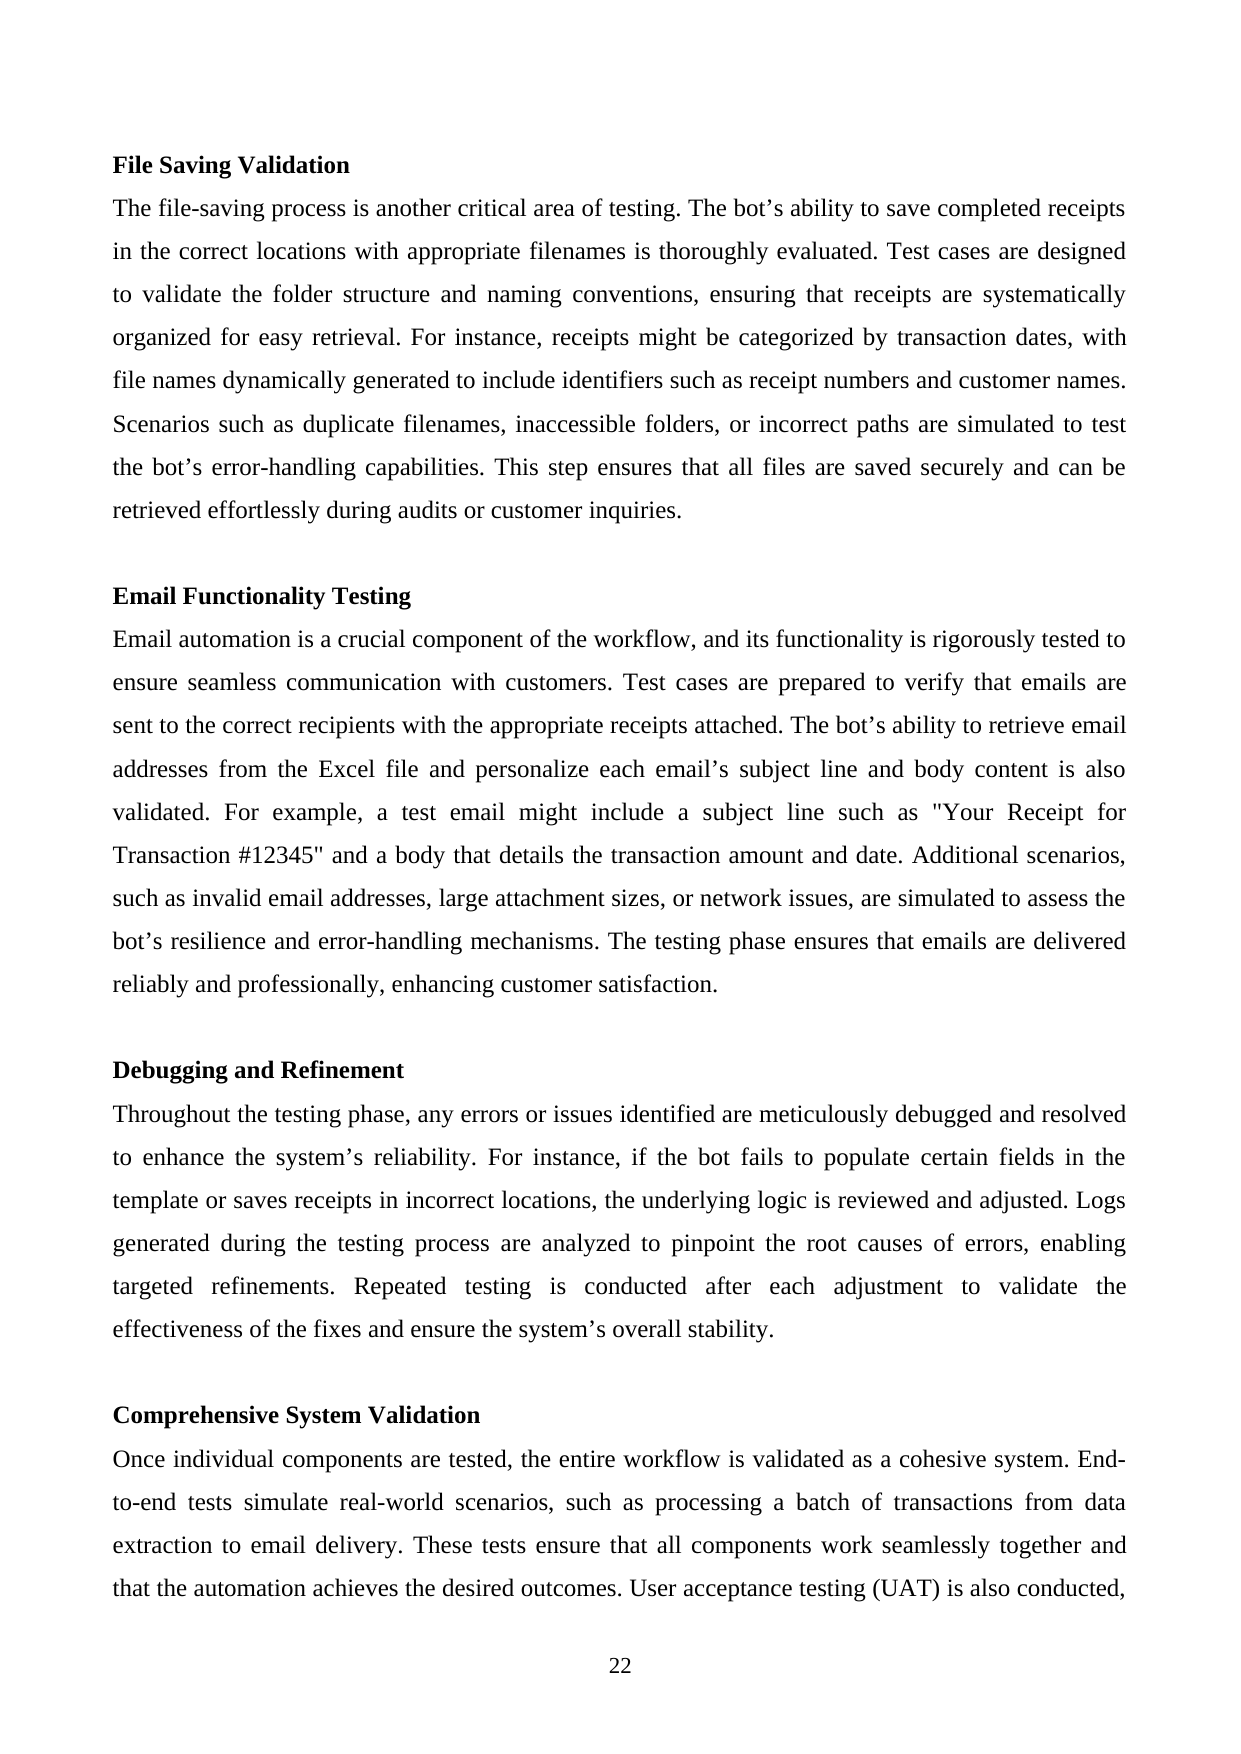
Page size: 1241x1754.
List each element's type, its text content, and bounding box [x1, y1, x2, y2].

text Debugging and Refinement [112, 1056, 1128, 1084]
text File Saving Validation [112, 150, 1128, 179]
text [112, 1444, 1128, 1602]
text Comprehensive System Validation [112, 1401, 1128, 1429]
text Throughout the testing phase, any errors or issues identified are meticulously debugged and resolved to enhance the system’s reliability. For instance, if the bot fails to populate certain fields in the template or saves receipts in incorrect locations, the underlying logic is reviewed and adjusted. Logs generated during the testing process are analyzed to pinpoint the root causes of errors, enabling targeted refinements. Repeated testing is conducted after each adjustment to validate the effectiveness of the fixes and ensure the system’s overall stability. [112, 1099, 1128, 1343]
text Email automation is a crucial component of the workflow, and its functionality is rigorously tested to ensure seamless communication with customers. Test cases are prepared to verify that emails are sent to the correct recipients with the appropriate receipts attached. The bot’s ability to retrieve email addresses from the Excel file and personalize each email’s subject line and body content is also validated. For example, a test email might include a subject line such as "Your Receipt for Transaction #12345" and a body that details the transaction amount and date. Additional scenarios, such as invalid email addresses, large attachment sizes, or network issues, are simulated to assess the bot’s resilience and error-handling mechanisms. The testing phase ensures that emails are delivered reliably and professionally, enhancing customer satisfaction. [112, 624, 1128, 998]
text The file-saving process is another critical area of testing. The bot’s ability to save completed receipts in the correct locations with appropriate filenames is thoroughly evaluated. Test cases are designed to validate the folder structure and naming conventions, ensuring that receipts are systematically organized for easy retrieval. For instance, receipts might be categorized by transaction dates, with file names dynamically generated to include identifiers such as receipt numbers and customer names. Scenarios such as duplicate filenames, inaccessible folders, or incorrect paths are simulated to test the bot’s error-handling capabilities. This step ensures that all files are saved securely and can be retrieved effortlessly during audits or customer inquiries. [112, 193, 1128, 524]
text Email Functionality Testing [112, 581, 1128, 610]
